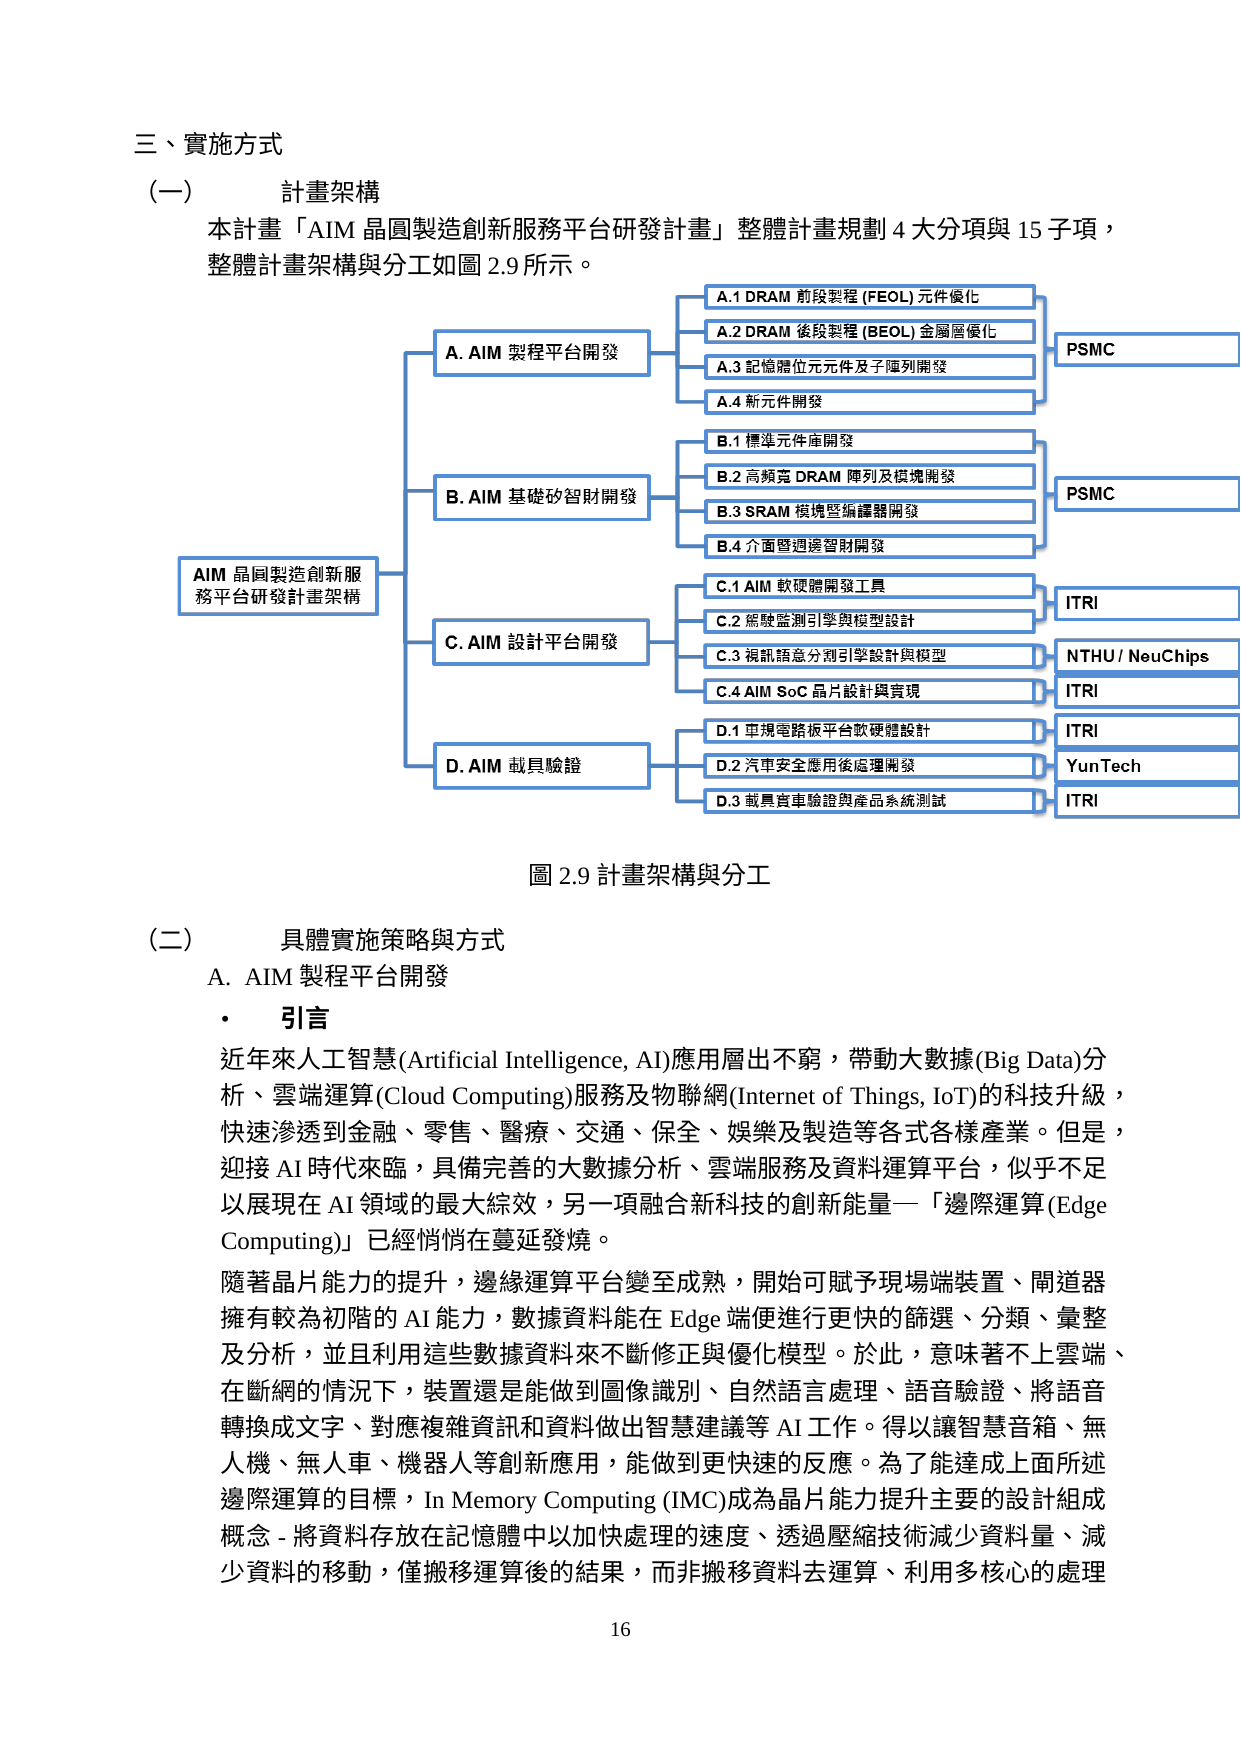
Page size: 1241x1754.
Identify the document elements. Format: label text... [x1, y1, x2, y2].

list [221, 1262, 1107, 1588]
picture [177, 281, 1240, 821]
list • 引言 [221, 998, 1107, 1034]
text 三、實施方式 [133, 124, 1107, 160]
text 圖2.9 計畫架構與分工 [192, 855, 1107, 892]
list 計畫架構 [133, 173, 1107, 209]
text 本計畫「AIM 晶圓製造創新服務平台研發計畫」整體計畫規劃 4 大分項與 15子項，整體計畫架構與分工如圖 2.9所示。 [207, 209, 1107, 281]
list 近年來人工智慧(Artificial Intelligence, AI)應用層出不窮，帶動大數據(Big Data)分析、雲端運算(Cloud Computing)服務及物聯網(Internet of Things, IoT)的科技升級，快速滲透到金融、零售、醫療、交通、保全、娛樂及製造等各式各樣產業。但是，迎接AI時代來臨，具備完善的大數據分析、雲端服務及資料運算平台，似乎不足以展現在AI領域的最大綜效，另一項融合新科技的創新能量─「邊際運算(Edge Computing)」已經悄悄在蔓延發燒。 [221, 1039, 1107, 1257]
list AIM 製程平台開發 [207, 957, 1107, 993]
list 具體實施策略與方式 [133, 920, 1107, 957]
